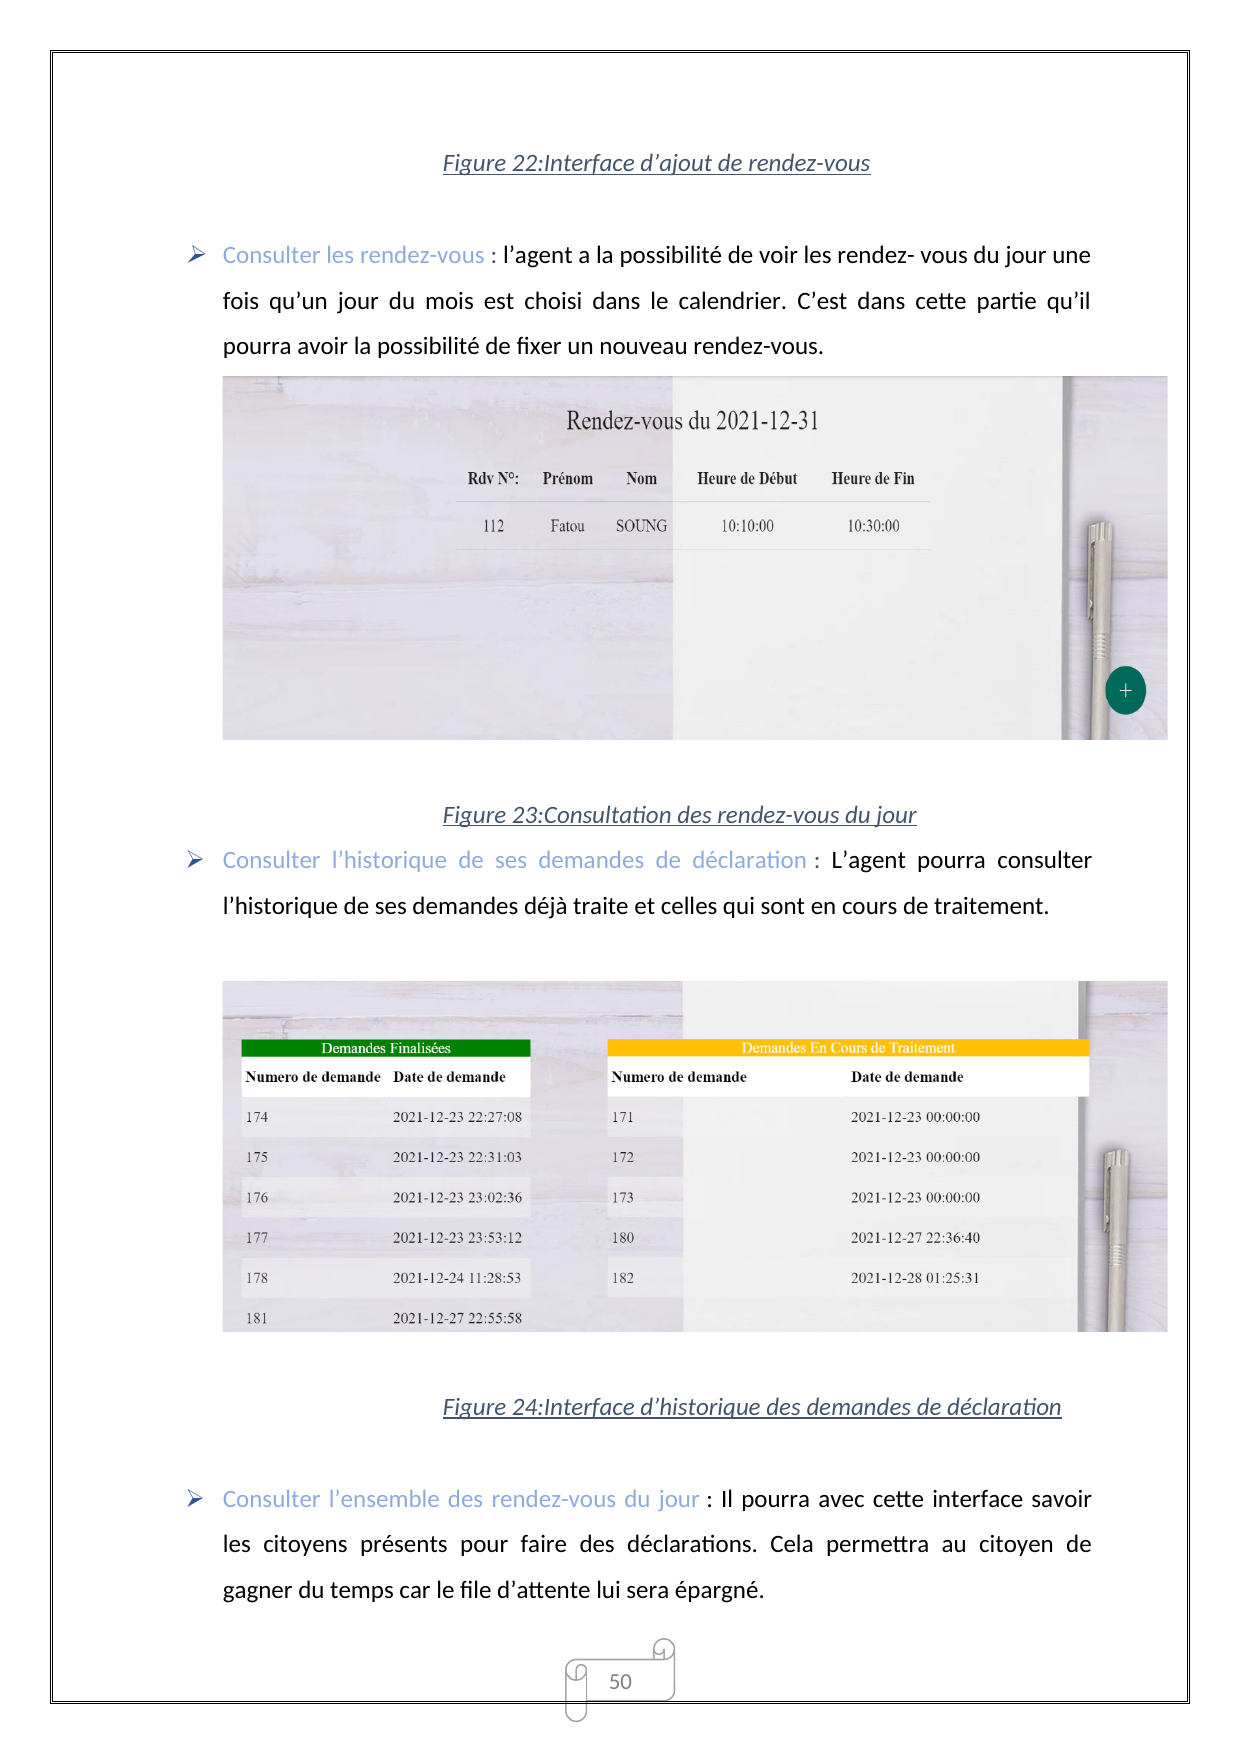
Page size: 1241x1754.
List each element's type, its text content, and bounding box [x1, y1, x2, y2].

list Consulter l’ensemble des rendez-vous du jour : Il pourra avec cette interface savoir les citoyens présents pour faire des déclarations. Cela permettra au citoyen de gagner du temps car le file d’attente lui sera épargné. [185, 1483, 1093, 1605]
list Consulter l’historique de ses demandes de déclaration : L’agent pourra consulter l’historique de ses demandes déjà traite et celles qui sont en cours de traitement. [185, 844, 1093, 921]
list Figure 22:Interface d’ajout de rendez-vous [370, 148, 1093, 178]
picture [222, 376, 1168, 740]
list Figure 24:Interface d’historique des demandes de déclaration [370, 1391, 1093, 1422]
picture [222, 981, 1168, 1332]
list Figure 23:Consultation des rendez-vous du jour [370, 799, 1093, 829]
list Consulter les rendez-vous : l’agent a la possibilité de voir les rendez- vous du jour une fois qu’un jour du mois est choisi dans le calendrier. C’est dans cette partie qu’il pourra avoir la possibilité de fixer un nouveau rendez-vous. [185, 239, 1093, 361]
